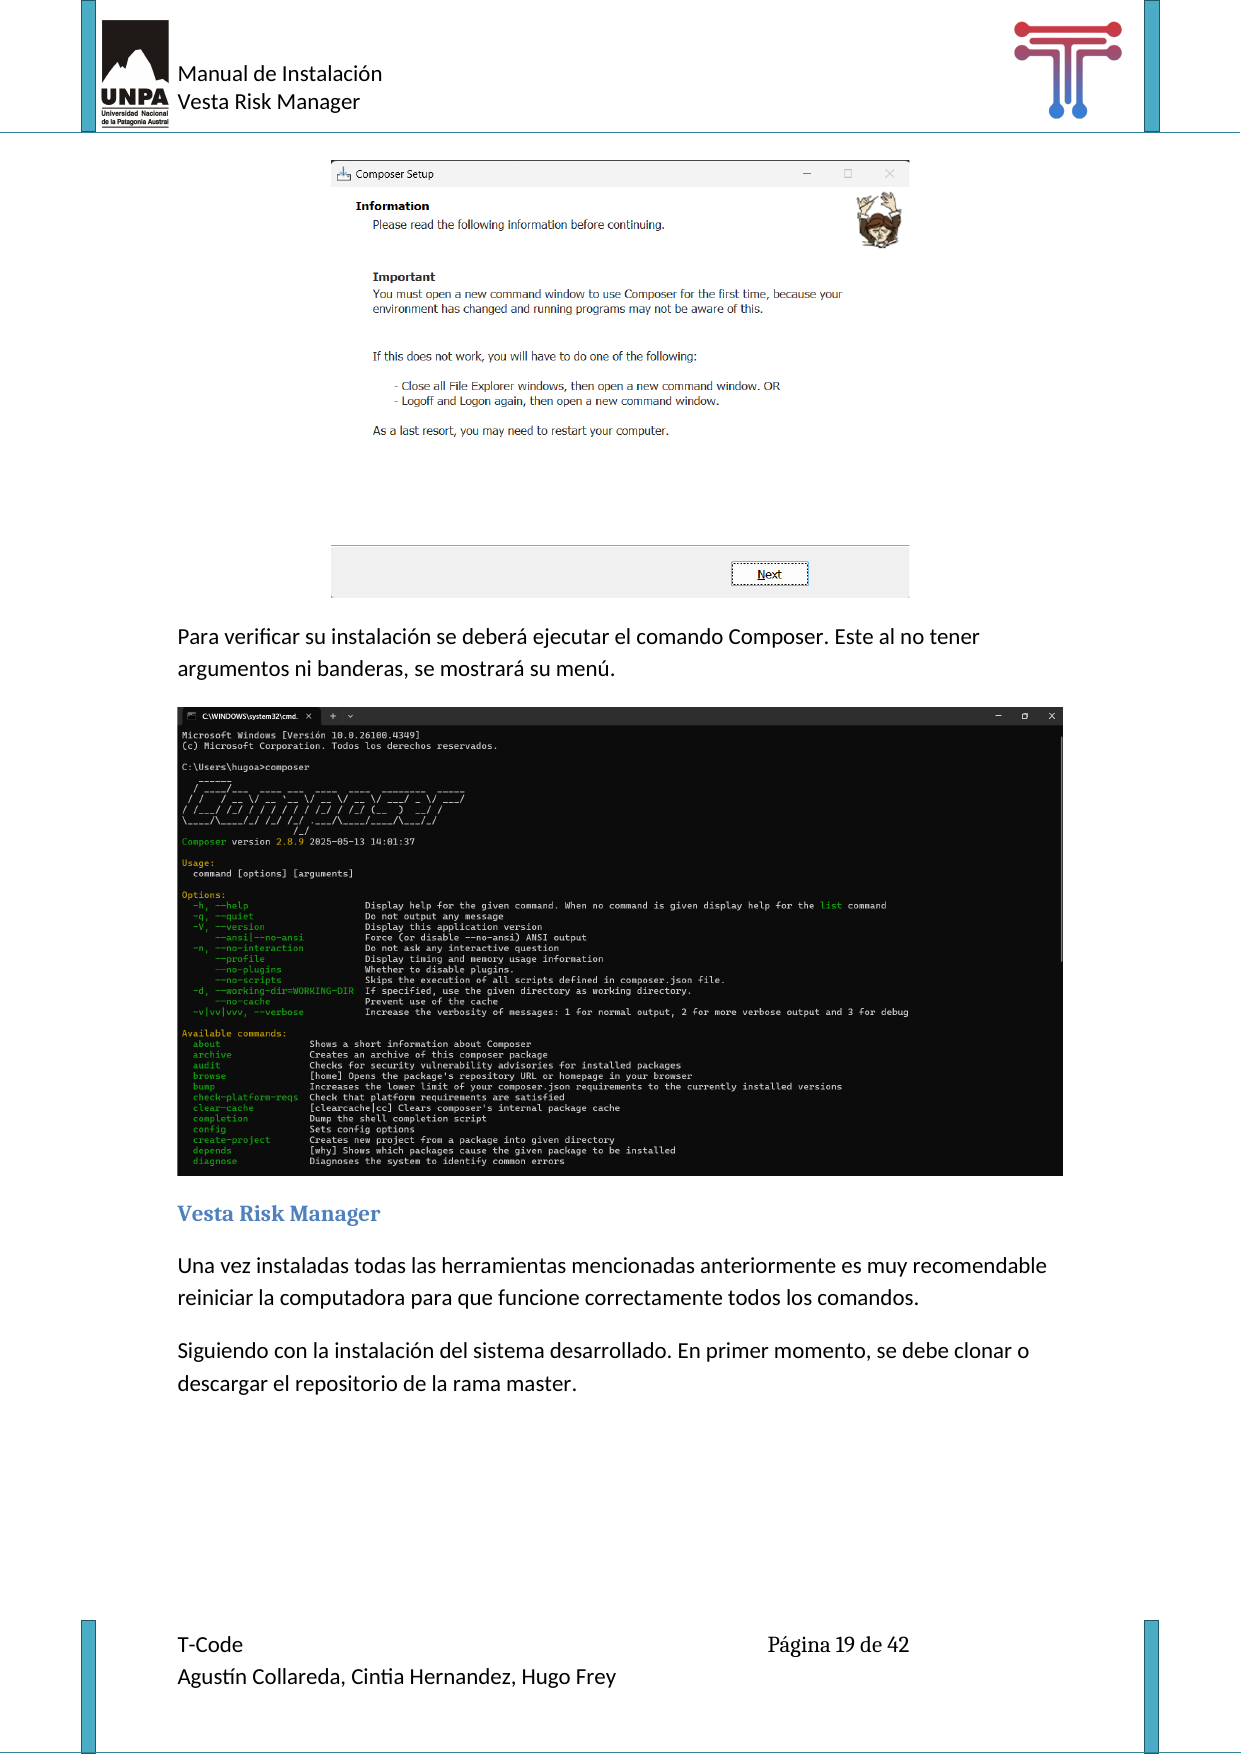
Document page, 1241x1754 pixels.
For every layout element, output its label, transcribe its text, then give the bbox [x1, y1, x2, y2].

text Una vez instaladas todas las herramientas mencionadas anteriormente es muy recomendable reiniciar la computadora para que funcione correctamente todos los comandos. [177, 1251, 1063, 1312]
text Siguiendo con la instalación del sistema desarrollado. En primer momento, se debe clonar o descargar el repositorio de la rama master. [177, 1337, 1063, 1397]
picture [1013, 18, 1123, 121]
picture [177, 707, 1063, 1176]
list Para verificar su instalación se deberá ejecutar el comando Composer. Este al no tener argumentos ni banderas, se mostrará su menú. [177, 622, 1063, 682]
picture [331, 160, 910, 598]
picture [100, 18, 170, 129]
text Vesta Risk Manager [177, 1200, 1063, 1227]
